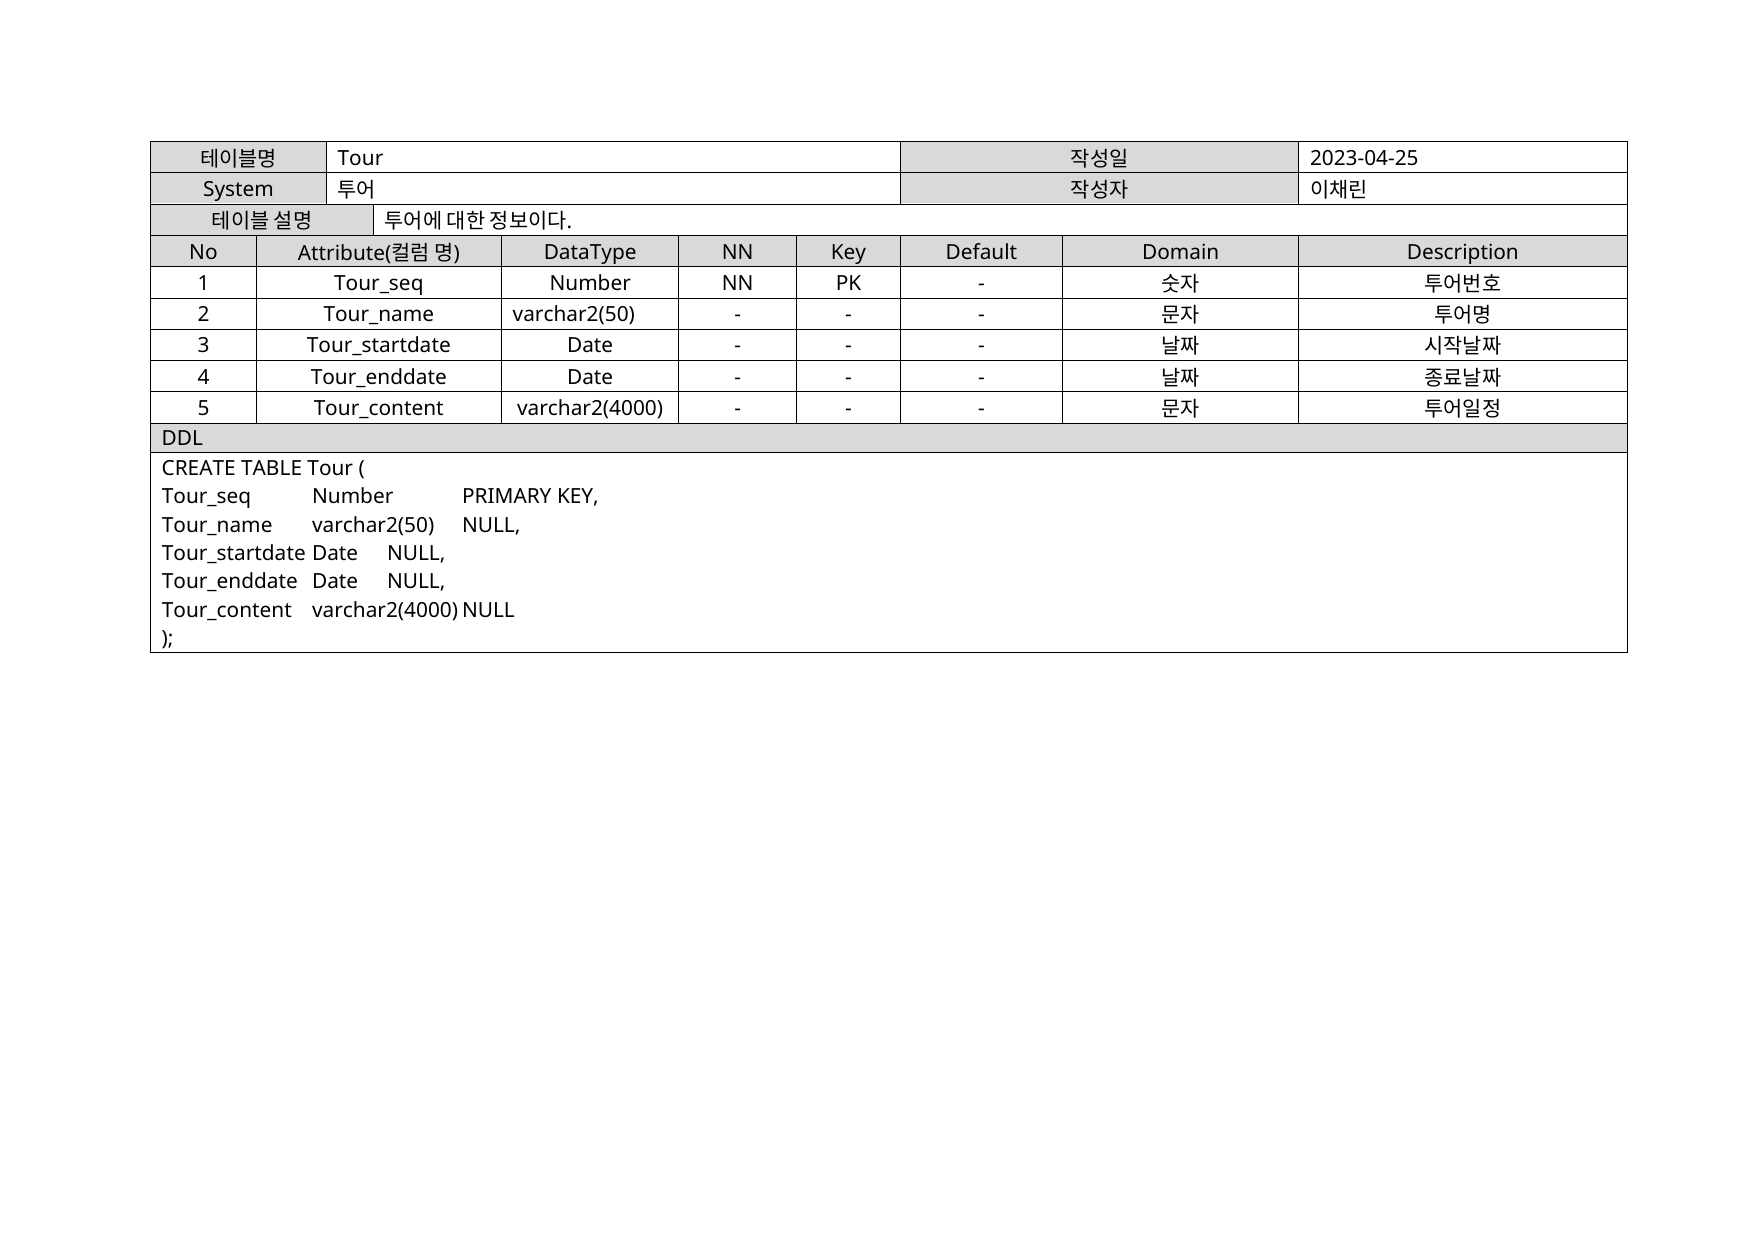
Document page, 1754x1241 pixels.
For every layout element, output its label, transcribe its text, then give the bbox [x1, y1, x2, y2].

table_cell - [901, 361, 1062, 391]
table_cell DDL [151, 424, 1627, 452]
table_header Tour [327, 142, 900, 172]
table_cell 문자 [1063, 392, 1298, 422]
table_cell - [797, 299, 900, 329]
table_cell 1 [151, 267, 256, 297]
table_cell 이채린 [1299, 173, 1627, 203]
table_cell PK [797, 267, 900, 297]
table_cell 날짜 [1063, 361, 1298, 391]
table_cell No [151, 236, 256, 266]
table_cell DataType [502, 236, 678, 266]
table_cell Date [502, 361, 678, 391]
table_cell - [797, 330, 900, 360]
table_cell 5 [151, 392, 256, 422]
table_cell 테이블 설명 [151, 205, 373, 235]
table_cell Domain [1063, 236, 1298, 266]
table_cell 작성자 [901, 173, 1298, 203]
table_cell 문자 [1063, 299, 1298, 329]
table_cell 투어에 대한 정보이다. [374, 205, 1627, 235]
table_cell 종료날짜 [1299, 361, 1627, 391]
table_cell 2 [151, 299, 256, 329]
table_cell NN [679, 267, 796, 297]
table_cell Tour_content [257, 392, 501, 422]
table_cell - [679, 299, 796, 329]
table_header 작성일 [901, 142, 1298, 172]
table_cell 투어번호 [1299, 267, 1627, 297]
table_cell - [901, 267, 1062, 297]
table_cell 투어일정 [1299, 392, 1627, 422]
table_cell Tour_startdate [257, 330, 501, 360]
table_cell varchar2(4000) [502, 392, 678, 422]
table_cell - [797, 361, 900, 391]
table_cell Key [797, 236, 900, 266]
table_header 테이블명 [151, 142, 326, 172]
table_cell 시작날짜 [1299, 330, 1627, 360]
table_cell 투어명 [1299, 299, 1627, 329]
table_cell - [901, 330, 1062, 360]
table_cell 숫자 [1063, 267, 1298, 297]
table_cell Date [502, 330, 678, 360]
table_cell - [679, 361, 796, 391]
table_cell - [797, 392, 900, 422]
table_cell 투어 [327, 173, 900, 203]
table_cell System [151, 173, 326, 203]
table_cell 3 [151, 330, 256, 360]
table_cell CREATE TABLE Tour ( Tour_seq Number PRIMARY KEY, Tour_name varchar2(50) NULL, Tour_startdate Date NULL, Tour_enddate Date NULL, Tour_content varchar2(4000) NULL ); [151, 453, 1627, 652]
table_cell 날짜 [1063, 330, 1298, 360]
table_cell - [901, 299, 1062, 329]
table_cell Number [502, 267, 678, 297]
table_cell - [679, 330, 796, 360]
table_header 2023-04-25 [1299, 142, 1627, 172]
table_cell - [901, 392, 1062, 422]
table_cell NN [679, 236, 796, 266]
table_cell Description [1299, 236, 1627, 266]
table_cell Default [901, 236, 1062, 266]
table_cell Tour_enddate [257, 361, 501, 391]
table_cell Tour_seq [257, 267, 501, 297]
table_cell 4 [151, 361, 256, 391]
table_cell Tour_name [257, 299, 501, 329]
table_cell varchar2(50) [502, 299, 678, 329]
table_cell - [679, 392, 796, 422]
table_cell Attribute(컬럼 명) [257, 236, 501, 266]
